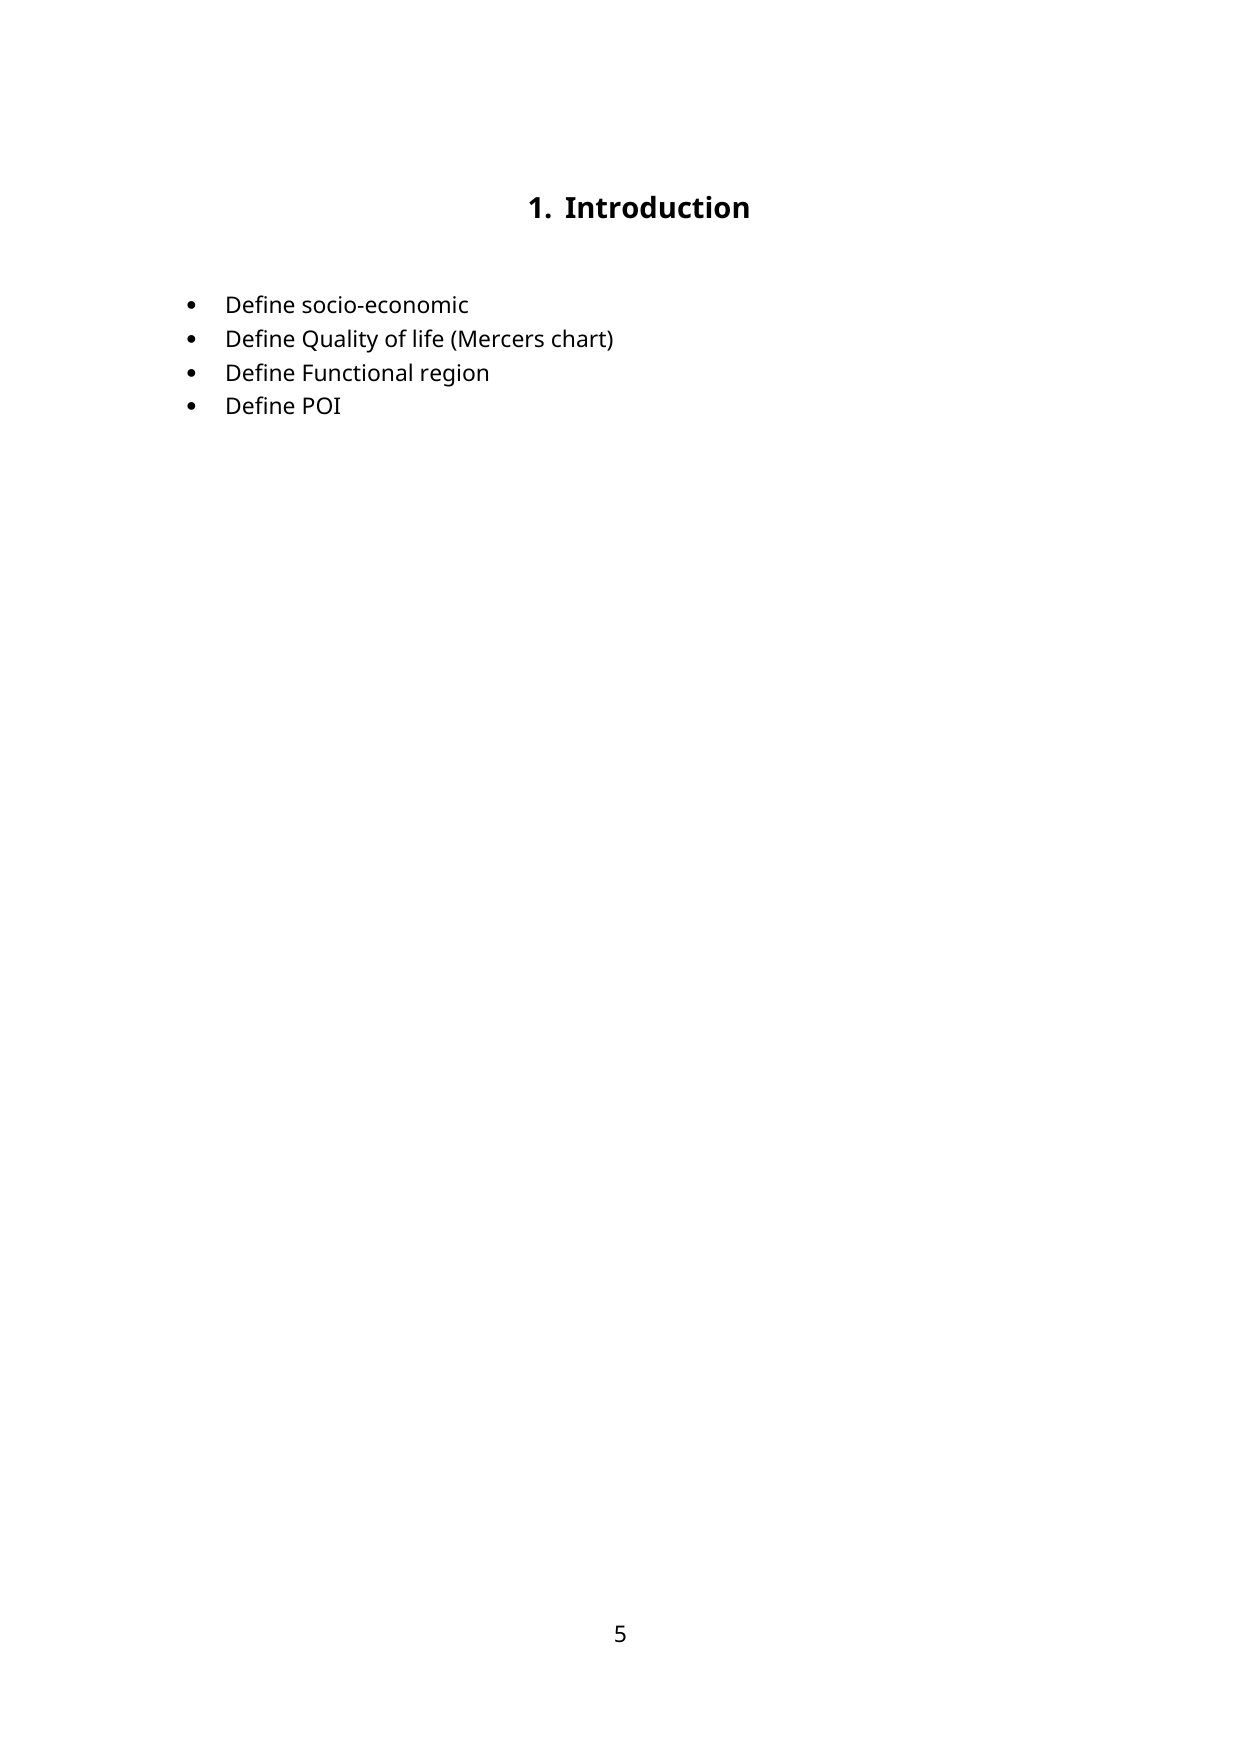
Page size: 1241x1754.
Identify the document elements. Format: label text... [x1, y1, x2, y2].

list Define socio-economic [187, 289, 1090, 320]
list Define Quality of life (Mercers chart) [187, 323, 1090, 354]
list Define POI [187, 390, 1090, 422]
list Define Functional region [187, 357, 1090, 388]
subtitle Introduction [187, 187, 1090, 227]
